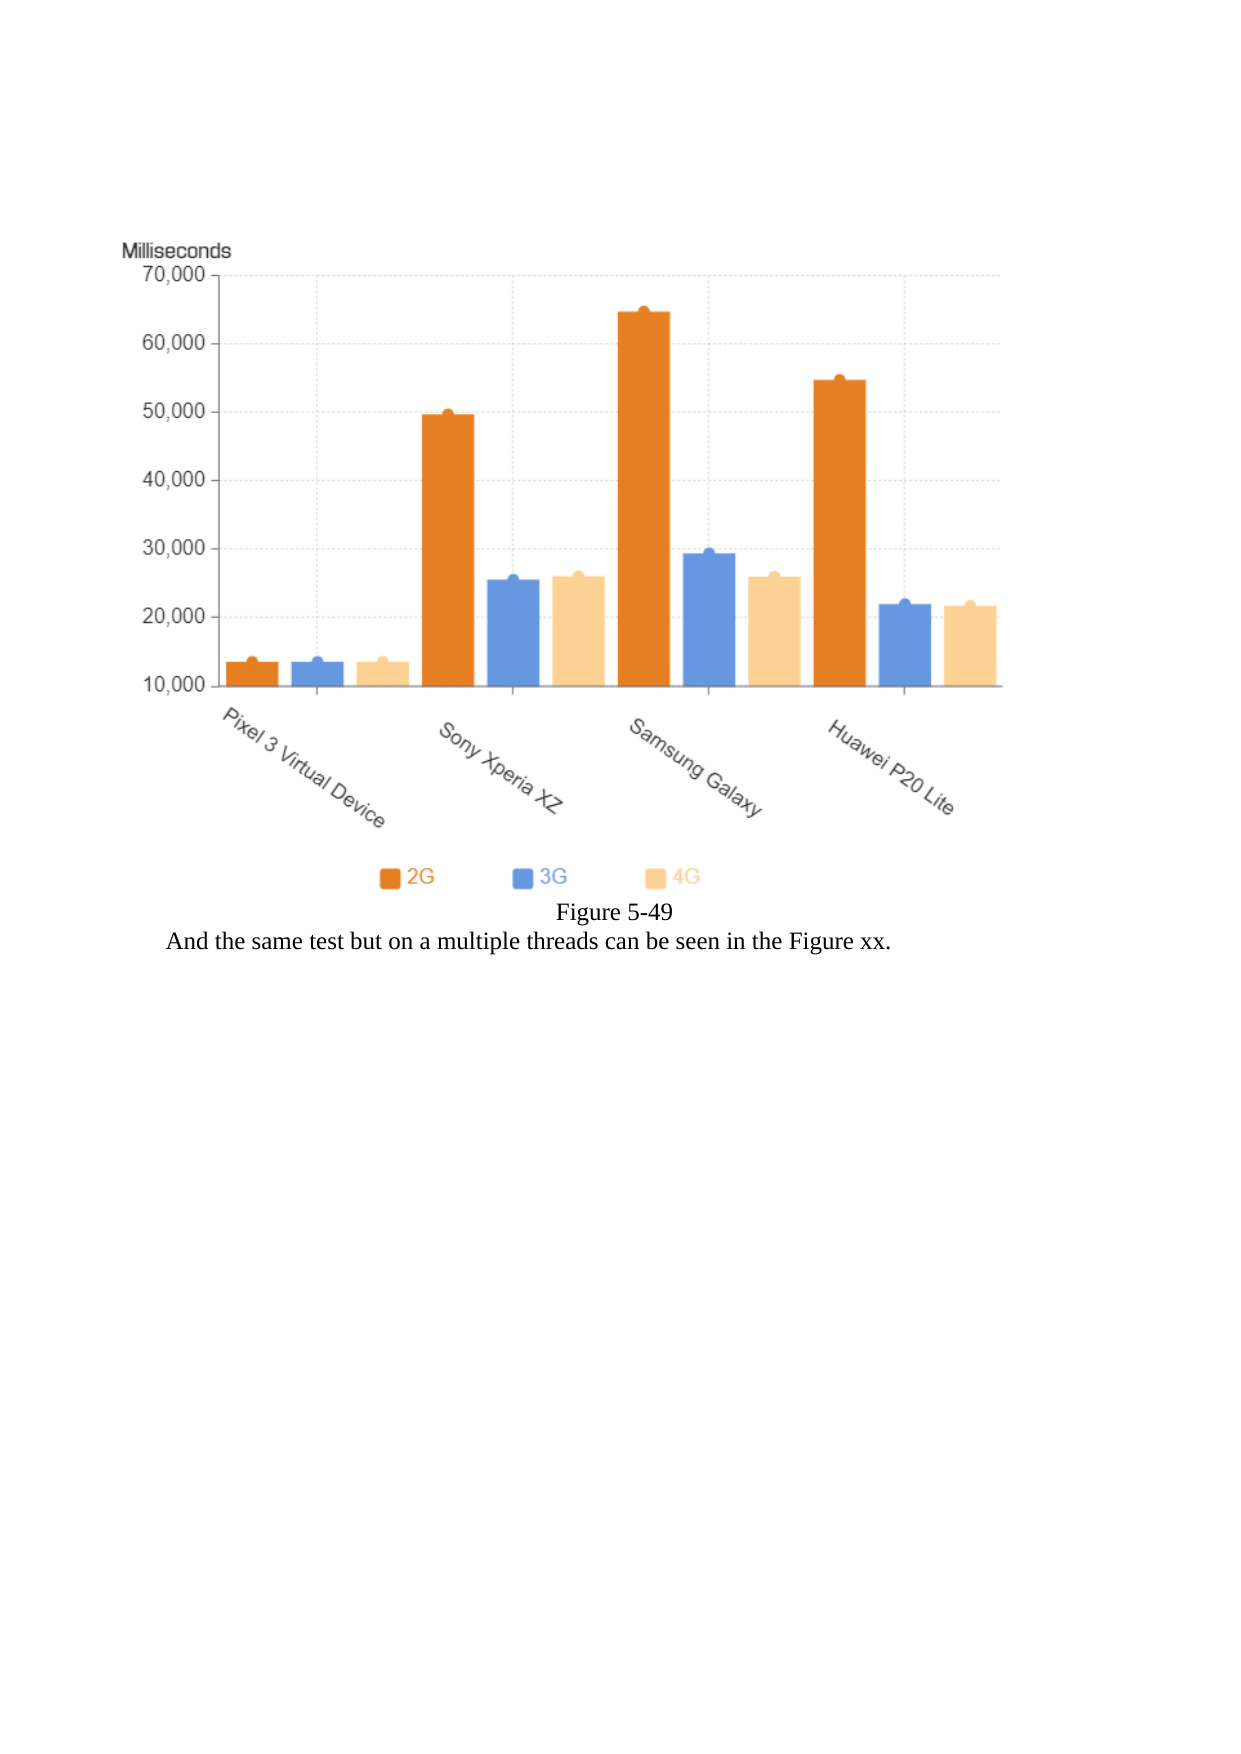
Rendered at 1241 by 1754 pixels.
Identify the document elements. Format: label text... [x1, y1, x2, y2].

picture [118, 235, 1064, 898]
text And the same test but on a multiple threads can be seen in the Figure xx. [118, 926, 1063, 955]
